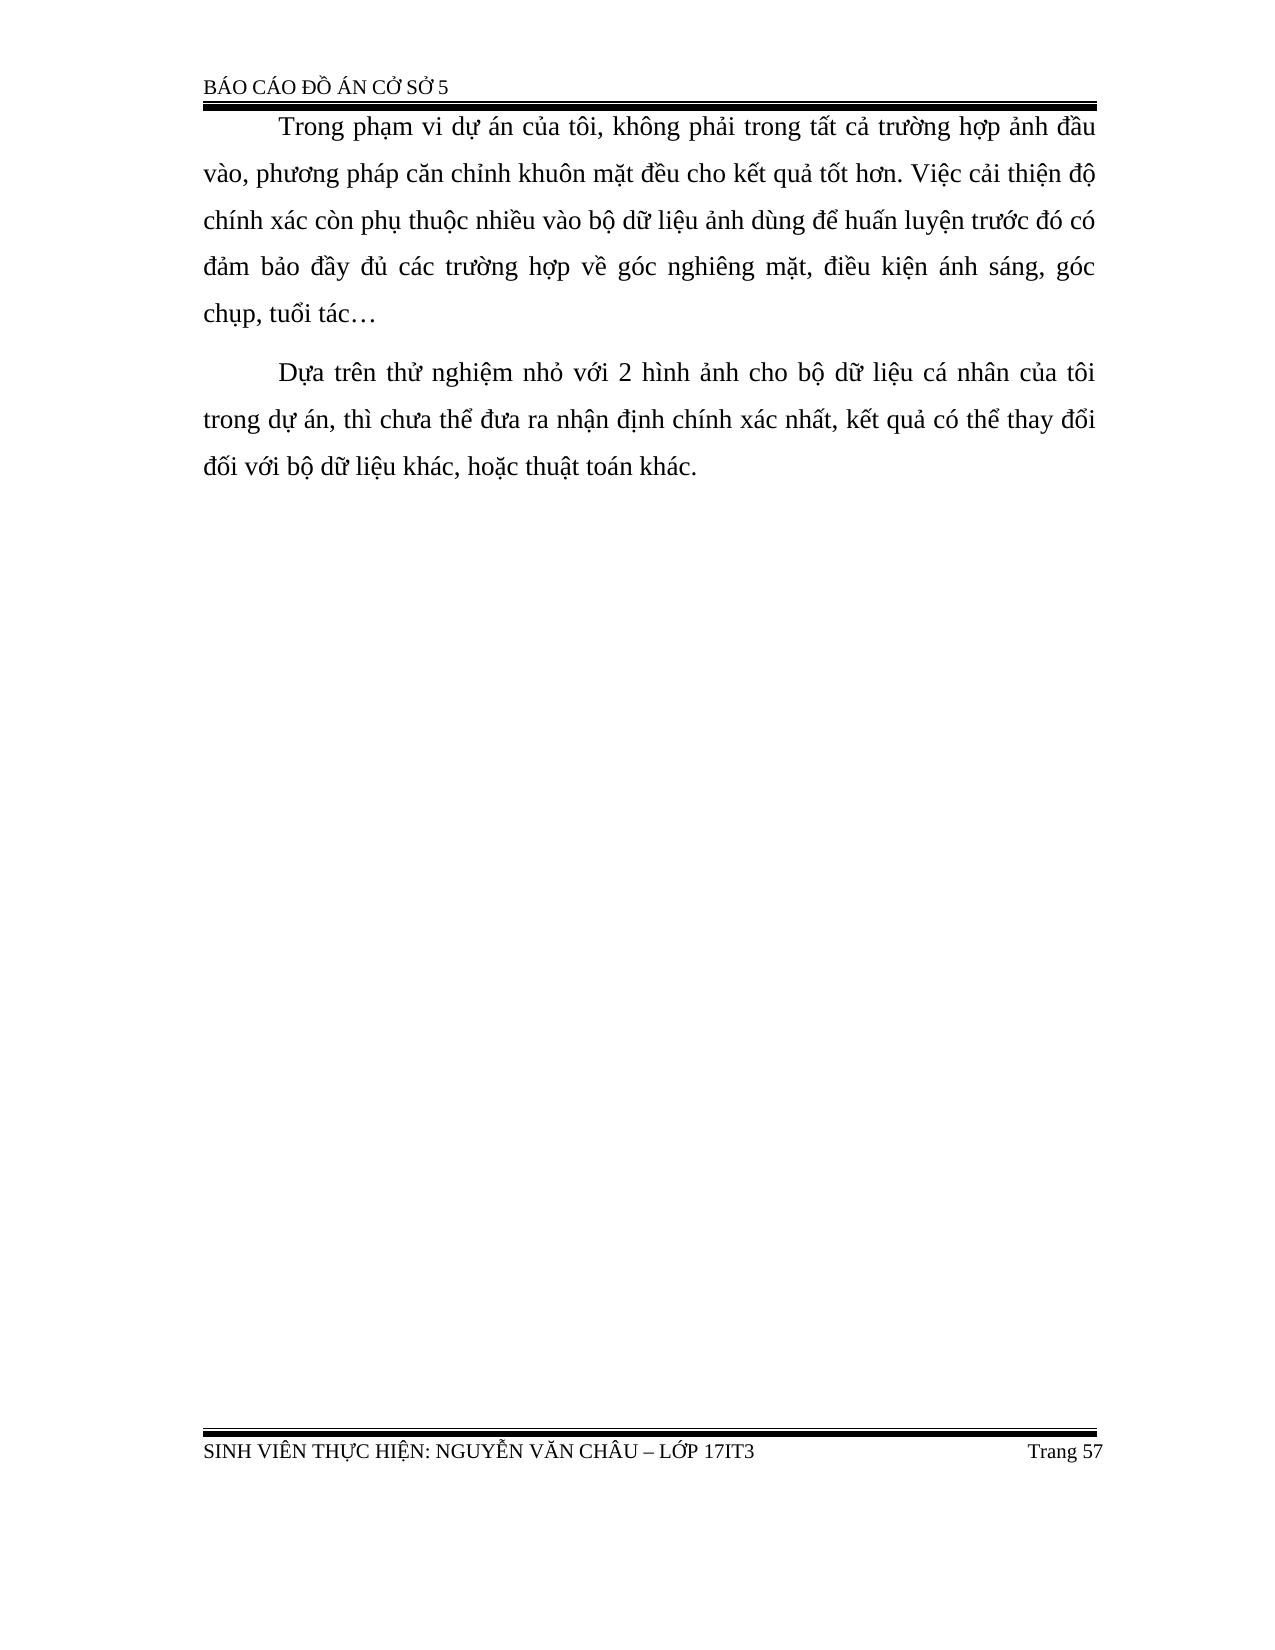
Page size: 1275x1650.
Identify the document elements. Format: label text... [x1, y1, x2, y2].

text Trong phạm vi dự án của tôi, không phải trong tất cả trường hợp ảnh đầu vào, phương pháp căn chỉnh khuôn mặt đều cho kết quả tốt hơn. Việc cải thiện độ chính xác còn phụ thuộc nhiều vào bộ dữ liệu ảnh dùng để huấn luyện trước đó có đảm bảo đầy đủ các trường hợp về góc nghiêng mặt, điều kiện ánh sáng, góc chụp, tuổi tác… [203, 111, 1097, 328]
text Dựa trên thử nghiệm nhỏ với 2 hình ảnh cho bộ dữ liệu cá nhân của tôi trong dự án, thì chưa thể đưa ra nhận định chính xác nhất, kết quả có thể thay đổi đối với bộ dữ liệu khác, hoặc thuật toán khác. [203, 356, 1097, 481]
